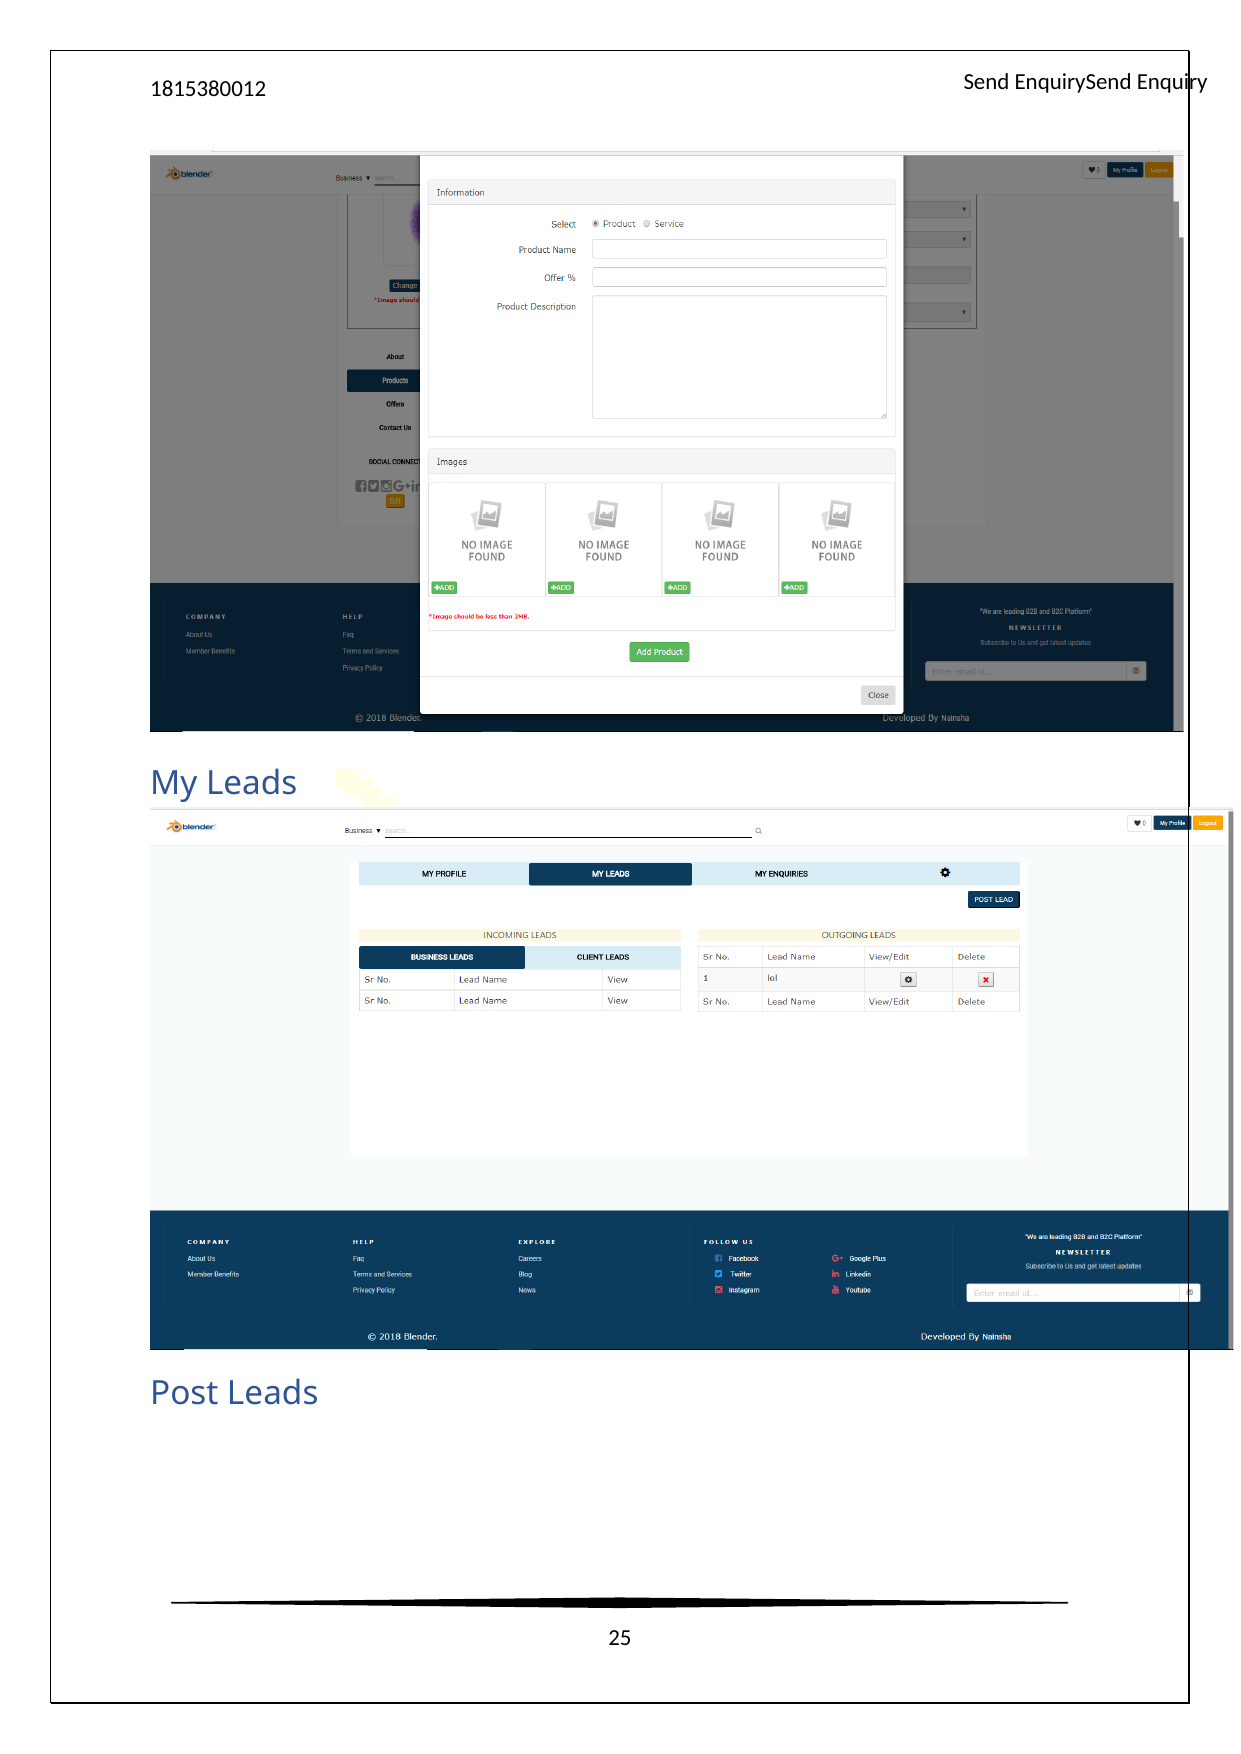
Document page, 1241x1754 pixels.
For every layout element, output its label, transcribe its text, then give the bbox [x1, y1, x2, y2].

picture [150, 150, 1184, 732]
text Post Leads [150, 1369, 1089, 1414]
subtitle My Leads [150, 758, 1089, 804]
picture [150, 807, 1188, 1350]
picture [1189, 807, 1234, 1350]
